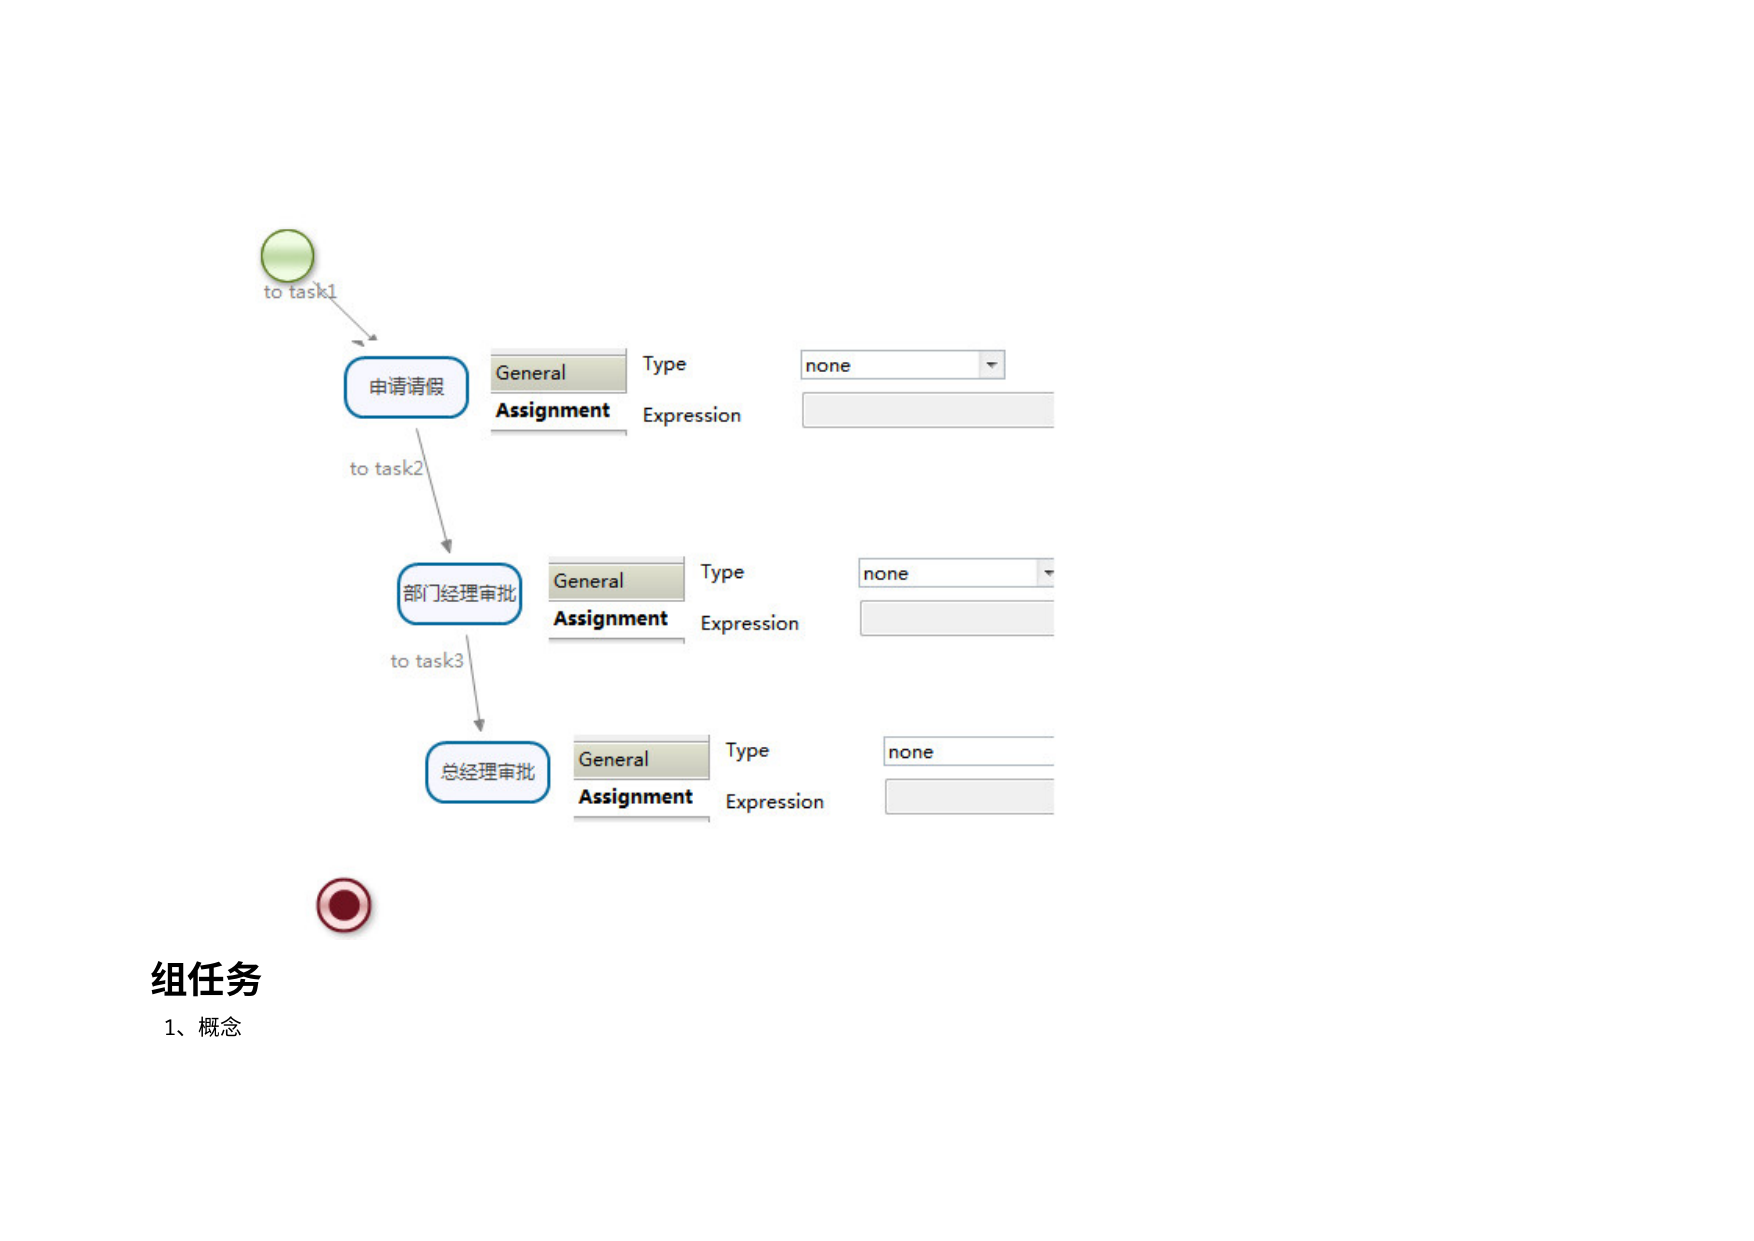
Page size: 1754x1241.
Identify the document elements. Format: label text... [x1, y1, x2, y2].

list 组任务 [150, 945, 1704, 1010]
picture [255, 203, 1059, 940]
list 1、概念 [150, 1010, 1704, 1043]
